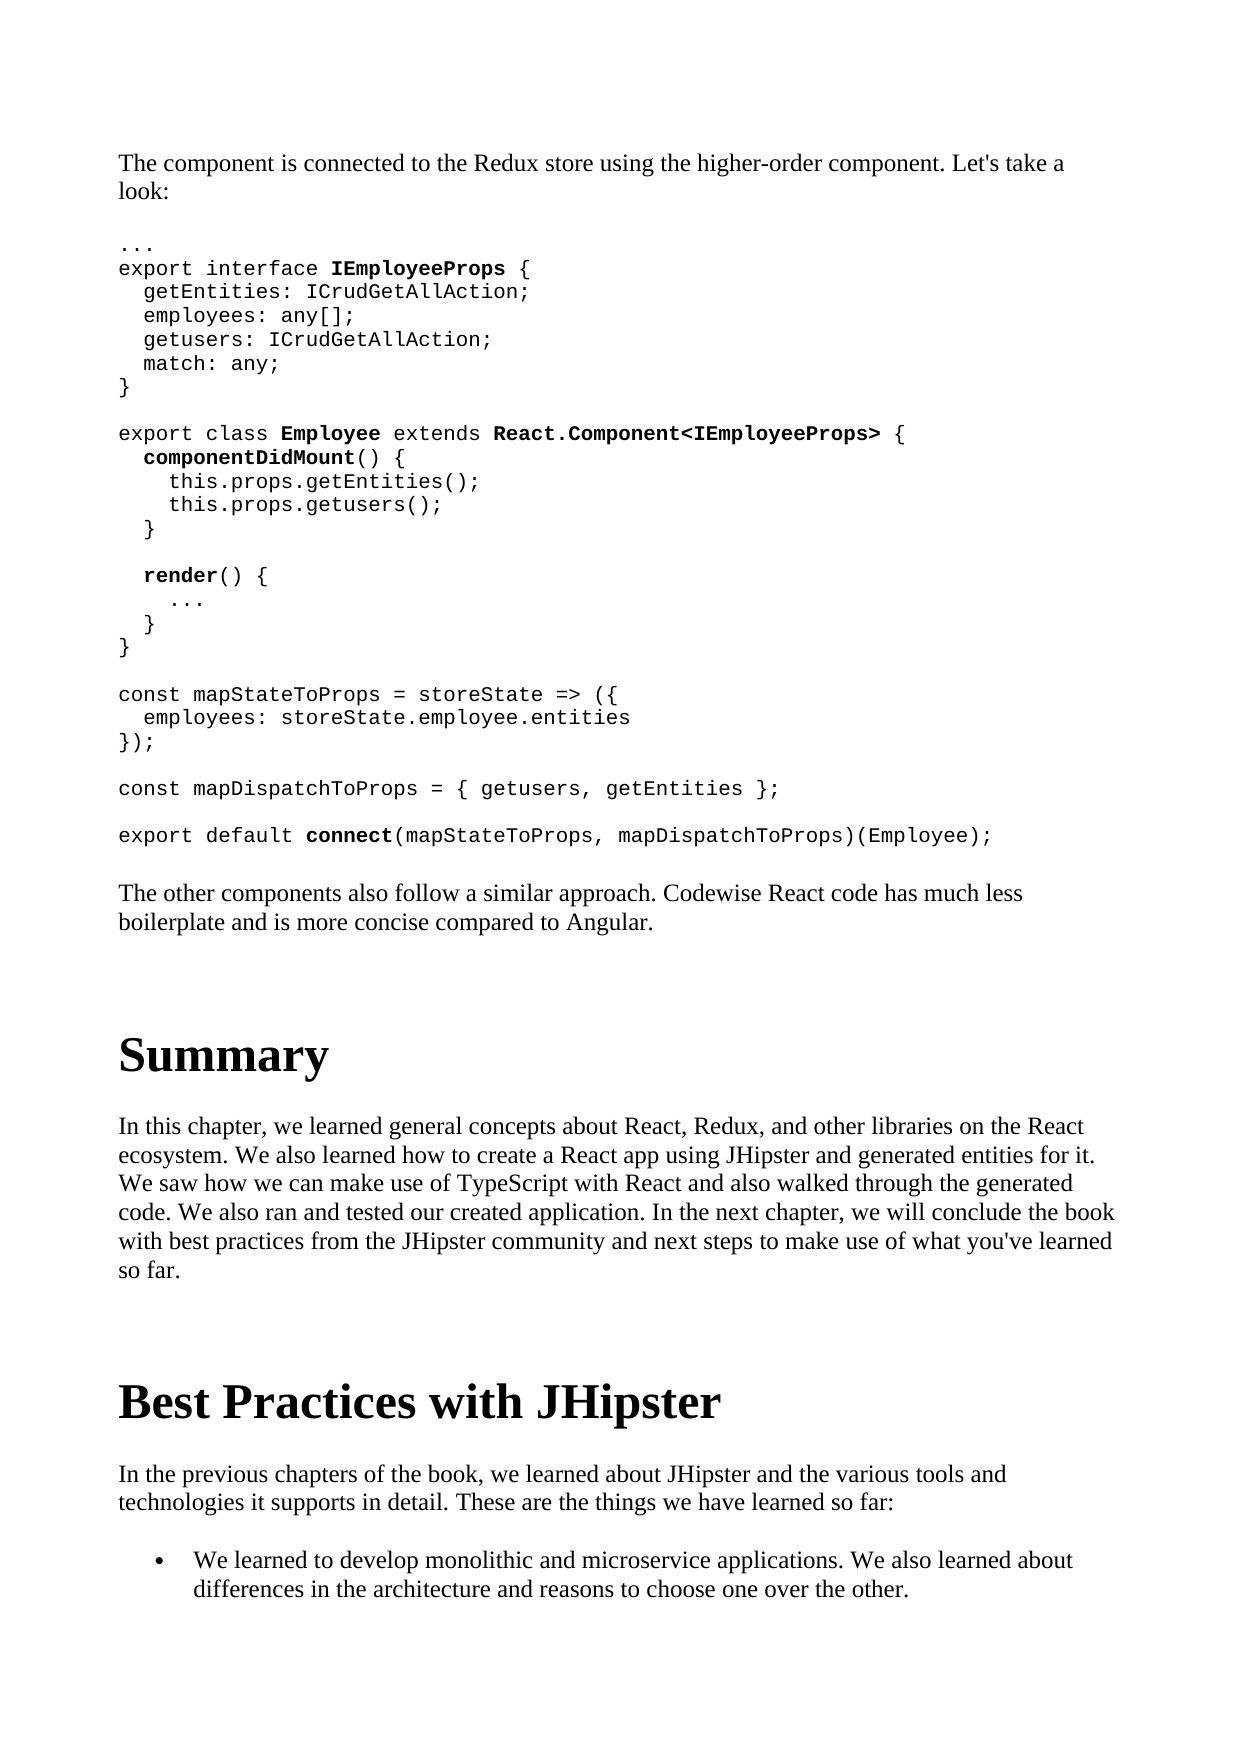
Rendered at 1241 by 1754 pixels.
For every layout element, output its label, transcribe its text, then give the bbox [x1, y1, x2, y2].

text Best Practices with JHipster [118, 1372, 1122, 1429]
text In the previous chapters of the book, we learned about JHipster and the various tools and technologies it supports in detail. These are the things we have learned so far: [118, 1459, 1122, 1516]
list We learned to develop monolithic and microservice applications. We also learned about differences in the architecture and reasons to choose one over the other. [156, 1545, 1122, 1603]
text The component is connected to the Redux store using the higher-order component. Let's take a look: [118, 148, 1122, 205]
text The other components also follow a similar approach. Codewise React code has much less boilerplate and is more concise compared to Angular. [118, 878, 1122, 936]
subtitle Summary [118, 1024, 1122, 1082]
text In this chapter, we learned general concepts about React, Redux, and other libraries on the React ecosystem. We also learned how to create a React app using JHipster and generated entities for it. We saw how we can make use of TypeScript with React and also walked through the generated code. We also ran and tested our created application. In the next chapter, we will conclude the book with best practices from the JHipster community and next steps to make use of what you've learned so far. [118, 1111, 1122, 1283]
text ... export interface IEmployeeProps { getEntities: ICrudGetAllAction; employees: any[]; getusers: ICrudGetAllAction; match: any; } export class Employee extends React.Component<IEmployeeProps> { componentDidMount() { this.props.getEntities(); this.props.getusers(); } render() { ... } } const mapStateToProps = storeState => ({ employees: storeState.employee.entities }); const mapDispatchToProps = { getusers, getEntities }; export default connect(mapStateToProps, mapDispatchToProps)(Employee); [118, 234, 1122, 849]
